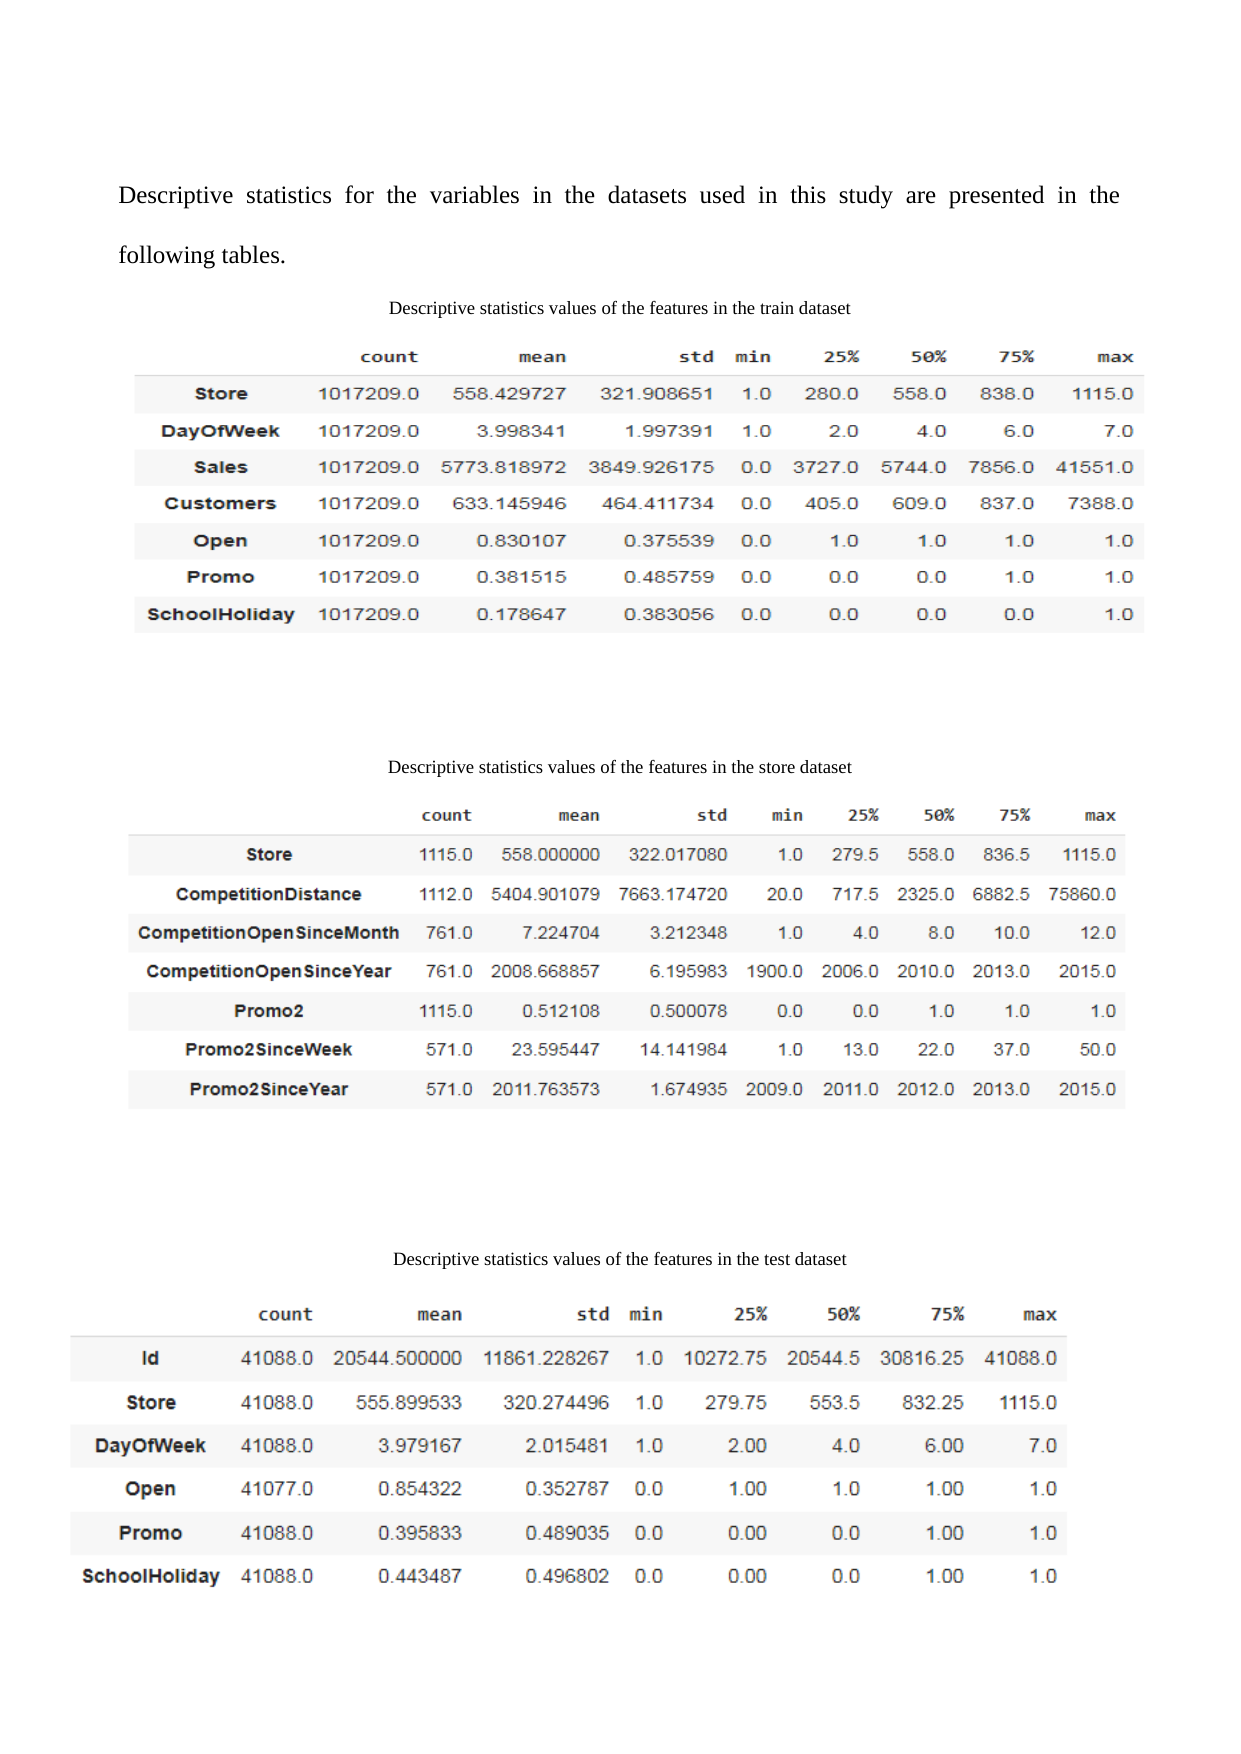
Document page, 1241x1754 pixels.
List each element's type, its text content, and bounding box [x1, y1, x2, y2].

picture [118, 806, 1128, 1114]
text Descriptive statistics for the variables in the datasets used in this study are presented in the following tables. [118, 150, 1122, 269]
text Descriptive statistics values of the features in the test dataset [118, 1248, 1122, 1269]
text Descriptive statistics values of the features in the train dataset [118, 297, 1122, 319]
picture [118, 347, 1149, 640]
picture [52, 1297, 1070, 1601]
text Descriptive statistics values of the features in the store dataset [118, 756, 1122, 778]
